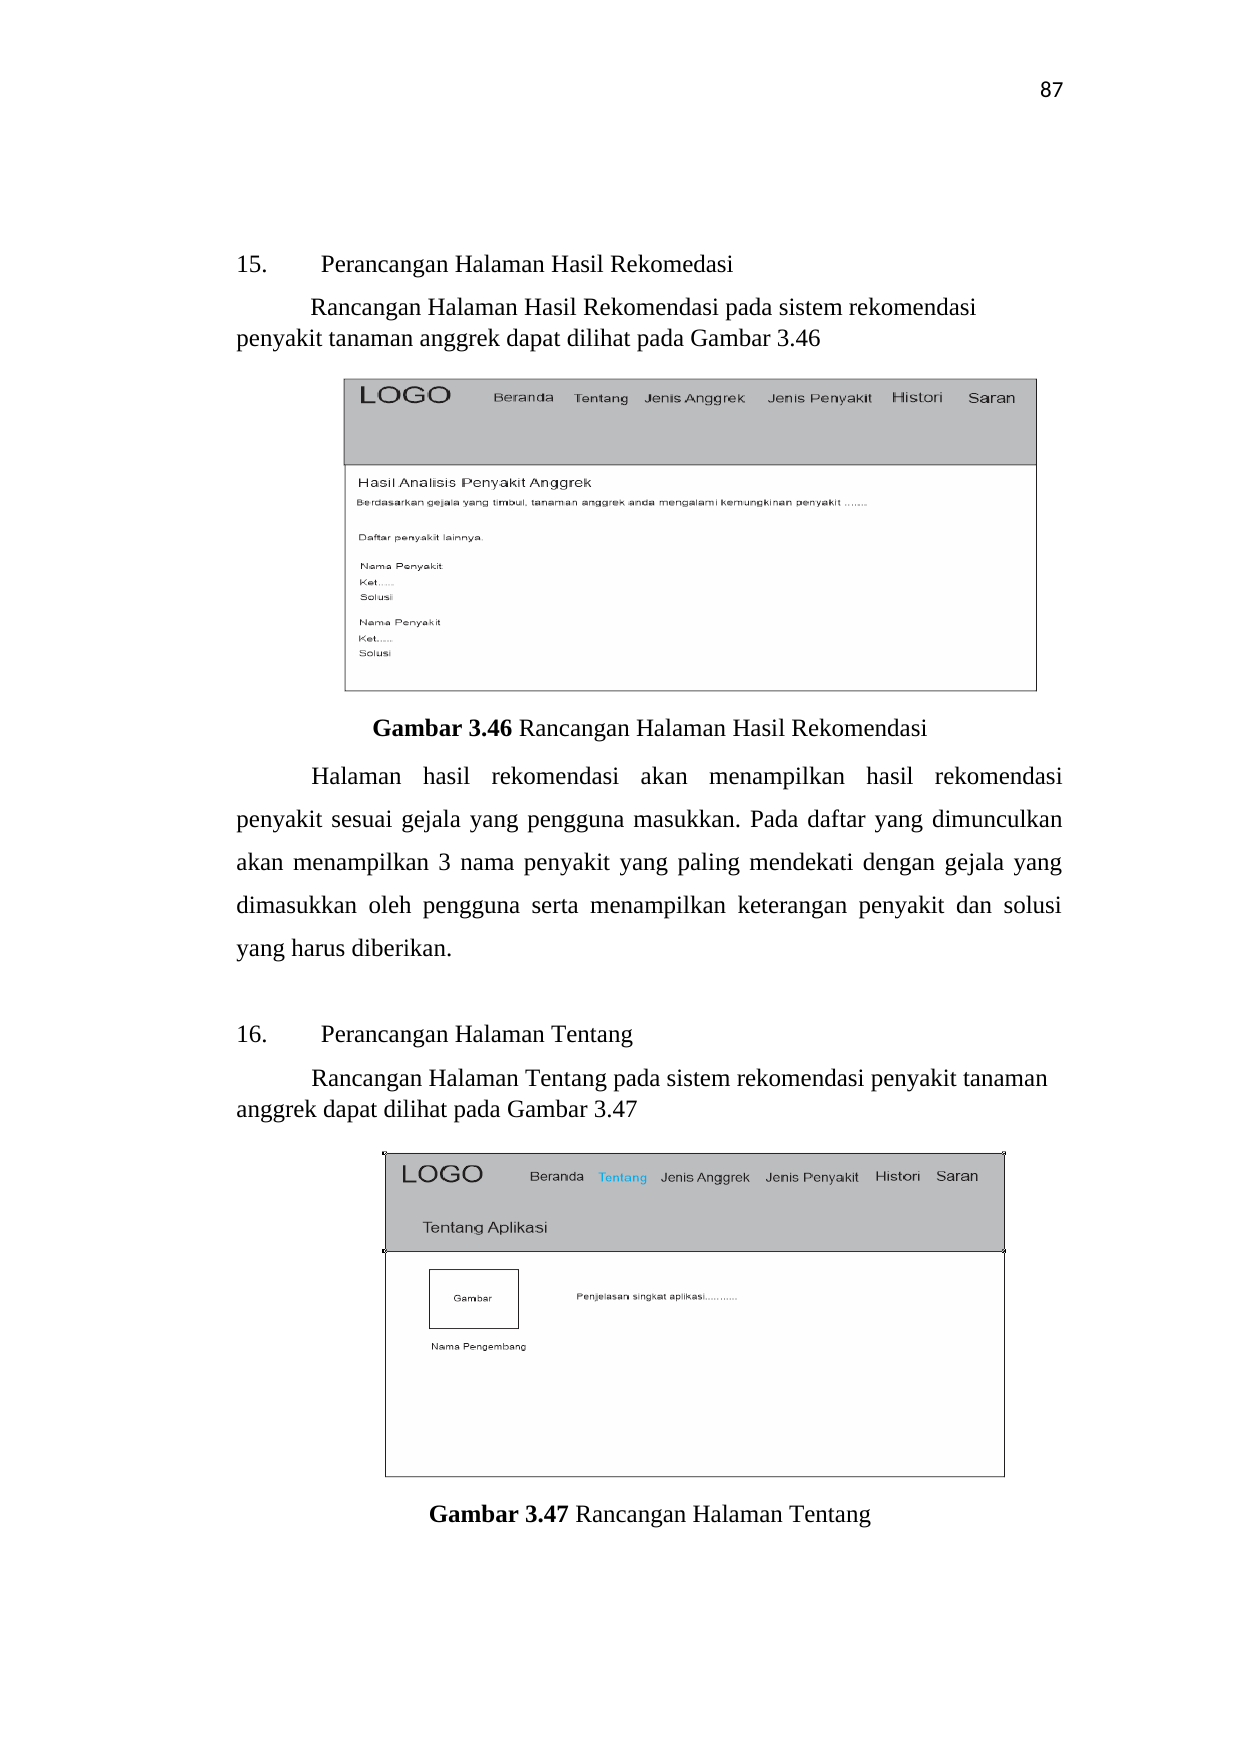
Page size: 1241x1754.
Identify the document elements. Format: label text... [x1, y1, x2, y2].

picture [373, 1141, 1011, 1486]
picture [337, 370, 1047, 699]
text Gambar 3.47 Rancangan Halaman Tentang [236, 1499, 1063, 1528]
list Perancangan Halaman Hasil Rekomedasi [236, 249, 1063, 277]
list Halaman hasil rekomendasi akan menampilkan hasil rekomendasi penyakit sesuai gejala yang pengguna masukkan. Pada daftar yang dimunculkan akan menampilkan 3 nama penyakit yang paling mendekati dengan gejala yang dimasukkan oleh pengguna serta menampilkan keterangan penyakit dan solusi yang harus diberikan. [236, 761, 1063, 962]
text Gambar 3.46 Rancangan Halaman Hasil Rekomendasi [236, 713, 1063, 742]
text Rancangan Halaman Tentang pada sistem rekomendasi penyakit tanaman anggrek dapat dilihat pada Gambar 3.47 [236, 1063, 1063, 1122]
text Rancangan Halaman Hasil Rekomendasi pada sistem rekomendasi penyakit tanaman anggrek dapat dilihat pada Gambar 3.46 [236, 292, 1063, 352]
list Perancangan Halaman Tentang [236, 1019, 1063, 1048]
